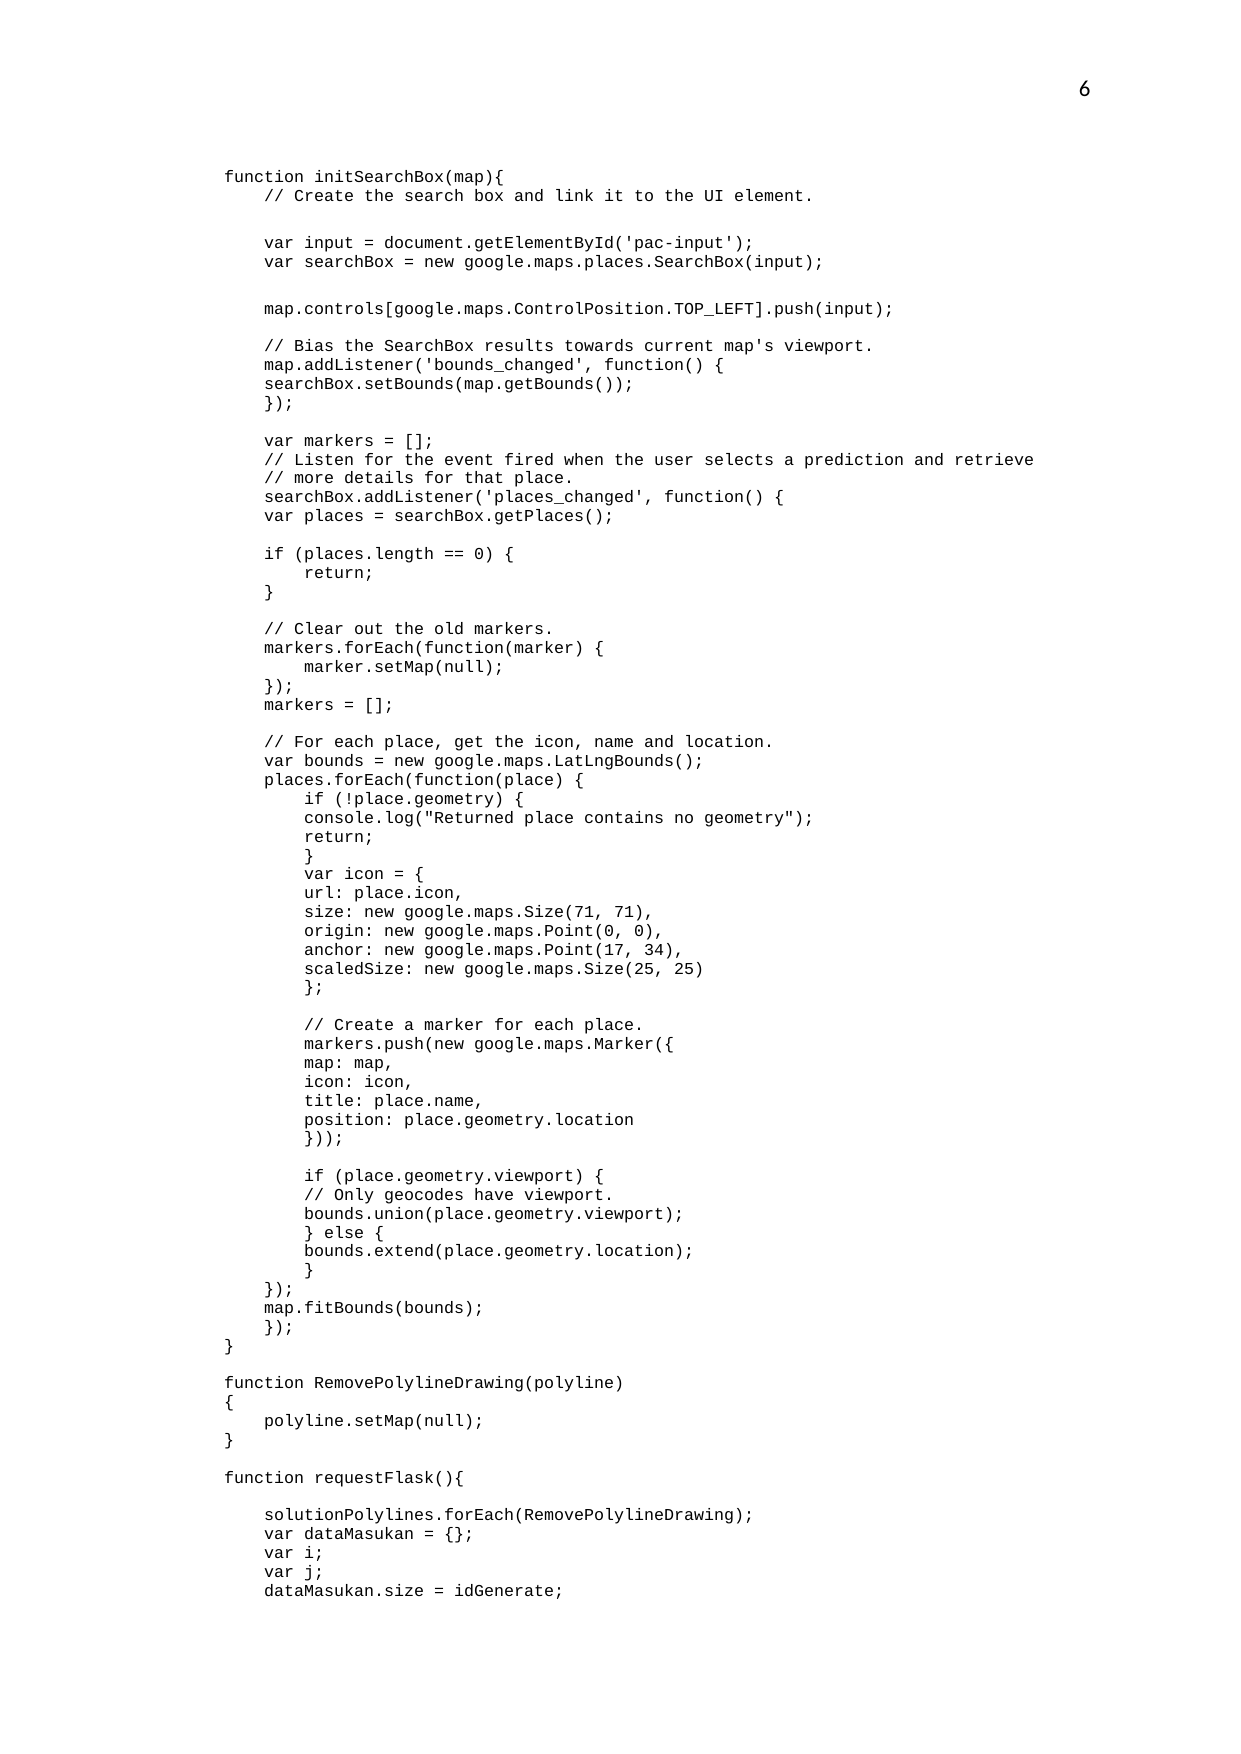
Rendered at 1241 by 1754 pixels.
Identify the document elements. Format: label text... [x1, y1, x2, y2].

text dataMasukan.size = idGenerate; [224, 1582, 1090, 1601]
text solutionPolylines.forEach(RemovePolylineDrawing); [224, 1507, 1090, 1526]
text }); [224, 1281, 1090, 1299]
text if (places.length == 0) { [224, 545, 1090, 564]
text markers = []; [224, 696, 1090, 715]
text // Clear out the old markers. [224, 621, 1090, 640]
text title: place.name, [224, 1092, 1090, 1111]
text // more details for that place. [224, 470, 1090, 489]
text } else { [224, 1224, 1090, 1243]
text function RemovePolylineDrawing(polyline) [224, 1375, 1090, 1394]
text polyline.setMap(null); [224, 1413, 1090, 1432]
text } [224, 1337, 1090, 1356]
text position: place.geometry.location [224, 1111, 1090, 1130]
text icon: icon, [224, 1073, 1090, 1092]
text console.log("Returned place contains no geometry"); [224, 809, 1090, 828]
text // Create the search box and link it to the UI element. [224, 188, 1090, 207]
text }); [224, 1318, 1090, 1337]
text var markers = []; [224, 432, 1090, 451]
text marker.setMap(null); [224, 658, 1090, 677]
text map.controls[google.maps.ControlPosition.TOP_LEFT].push(input); [224, 300, 1090, 319]
text url: place.icon, [224, 885, 1090, 904]
text searchBox.addListener('places_changed', function() { [224, 489, 1090, 508]
text var i; [224, 1545, 1090, 1563]
text } [224, 847, 1090, 866]
text var bounds = new google.maps.LatLngBounds(); [224, 753, 1090, 772]
text { [224, 1394, 1090, 1413]
text var searchBox = new google.maps.places.SearchBox(input); [224, 253, 1090, 272]
text markers.push(new google.maps.Marker({ [224, 1036, 1090, 1054]
text if (place.geometry.viewport) { [224, 1168, 1090, 1186]
text map.addListener('bounds_changed', function() { [224, 357, 1090, 376]
text var input = document.getElementById('pac-input'); [224, 234, 1090, 253]
text places.forEach(function(place) { [224, 772, 1090, 791]
text bounds.extend(place.geometry.location); [224, 1243, 1090, 1262]
text markers.forEach(function(marker) { [224, 640, 1090, 658]
text }; [224, 979, 1090, 998]
text } [224, 583, 1090, 602]
text var places = searchBox.getPlaces(); [224, 508, 1090, 527]
text searchBox.setBounds(map.getBounds()); [224, 376, 1090, 394]
text if (!place.geometry) { [224, 791, 1090, 809]
text // Listen for the event fired when the user selects a prediction and retrieve [224, 451, 1090, 470]
text }); [224, 394, 1090, 413]
text origin: new google.maps.Point(0, 0), [224, 922, 1090, 941]
text map: map, [224, 1054, 1090, 1073]
text }); [224, 677, 1090, 696]
text function initSearchBox(map){ [224, 169, 1090, 188]
text bounds.union(place.geometry.viewport); [224, 1205, 1090, 1224]
text var icon = { [224, 866, 1090, 885]
text var j; [224, 1563, 1090, 1582]
text size: new google.maps.Size(71, 71), [224, 904, 1090, 922]
text var dataMasukan = {}; [224, 1526, 1090, 1545]
text } [224, 1432, 1090, 1450]
text map.fitBounds(bounds); [224, 1299, 1090, 1318]
text // Only geocodes have viewport. [224, 1186, 1090, 1205]
text anchor: new google.maps.Point(17, 34), [224, 941, 1090, 960]
text scaledSize: new google.maps.Size(25, 25) [224, 960, 1090, 979]
text return; [224, 564, 1090, 583]
text // Bias the SearchBox results towards current map's viewport. [224, 338, 1090, 357]
text function requestFlask(){ [224, 1469, 1090, 1488]
text return; [224, 828, 1090, 847]
text // For each place, get the icon, name and location. [224, 734, 1090, 753]
text } [224, 1262, 1090, 1281]
text })); [224, 1130, 1090, 1149]
text // Create a marker for each place. [224, 1017, 1090, 1036]
